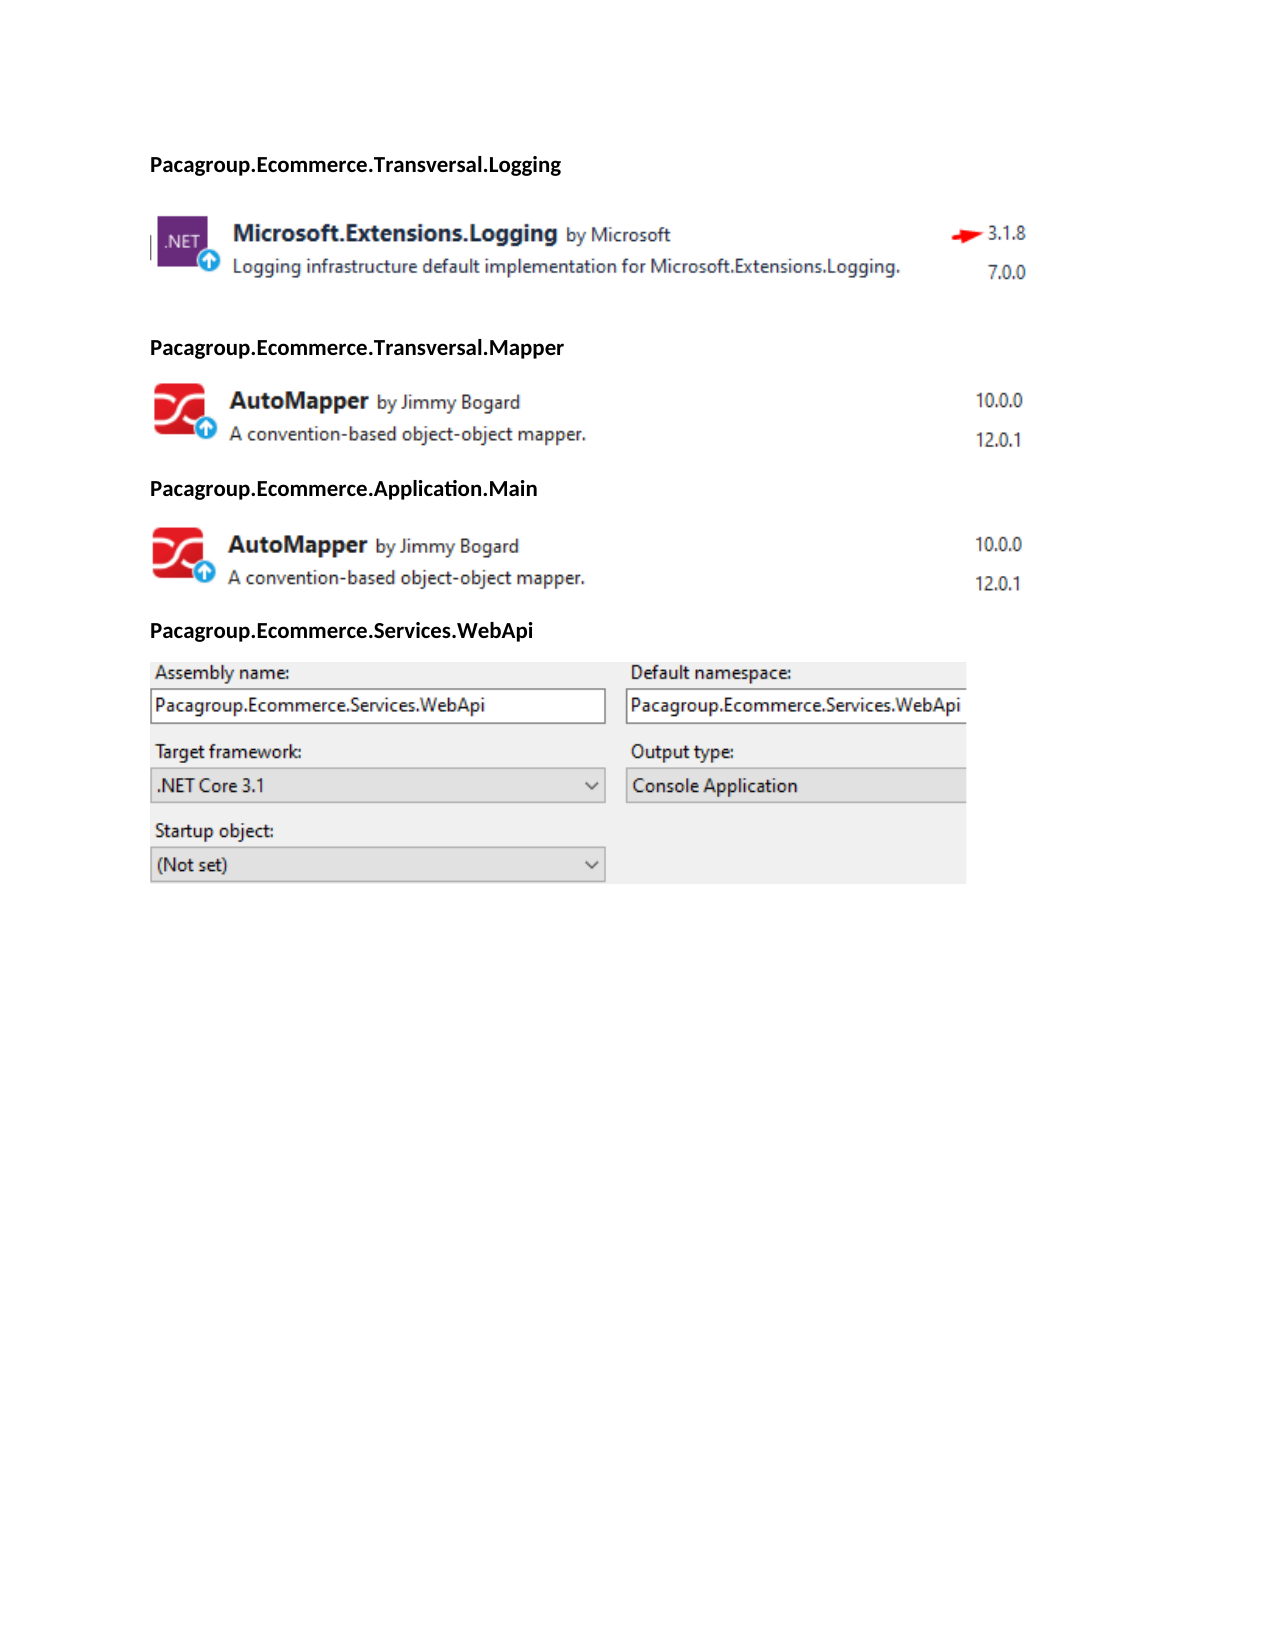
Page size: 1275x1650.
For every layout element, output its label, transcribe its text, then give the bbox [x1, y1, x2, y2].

text Pacagroup.Ecommerce.Services.WebApi [150, 616, 1125, 644]
text Pacagroup.Ecommerce.Transversal.Mapper [150, 333, 1125, 361]
text Pacagroup.Ecommerce.Application.Main [150, 474, 1125, 502]
picture [150, 520, 1036, 597]
text Pacagroup.Ecommerce.Transversal.Logging [150, 150, 1125, 178]
picture [150, 379, 1046, 455]
picture [150, 196, 1049, 314]
picture [150, 662, 967, 884]
